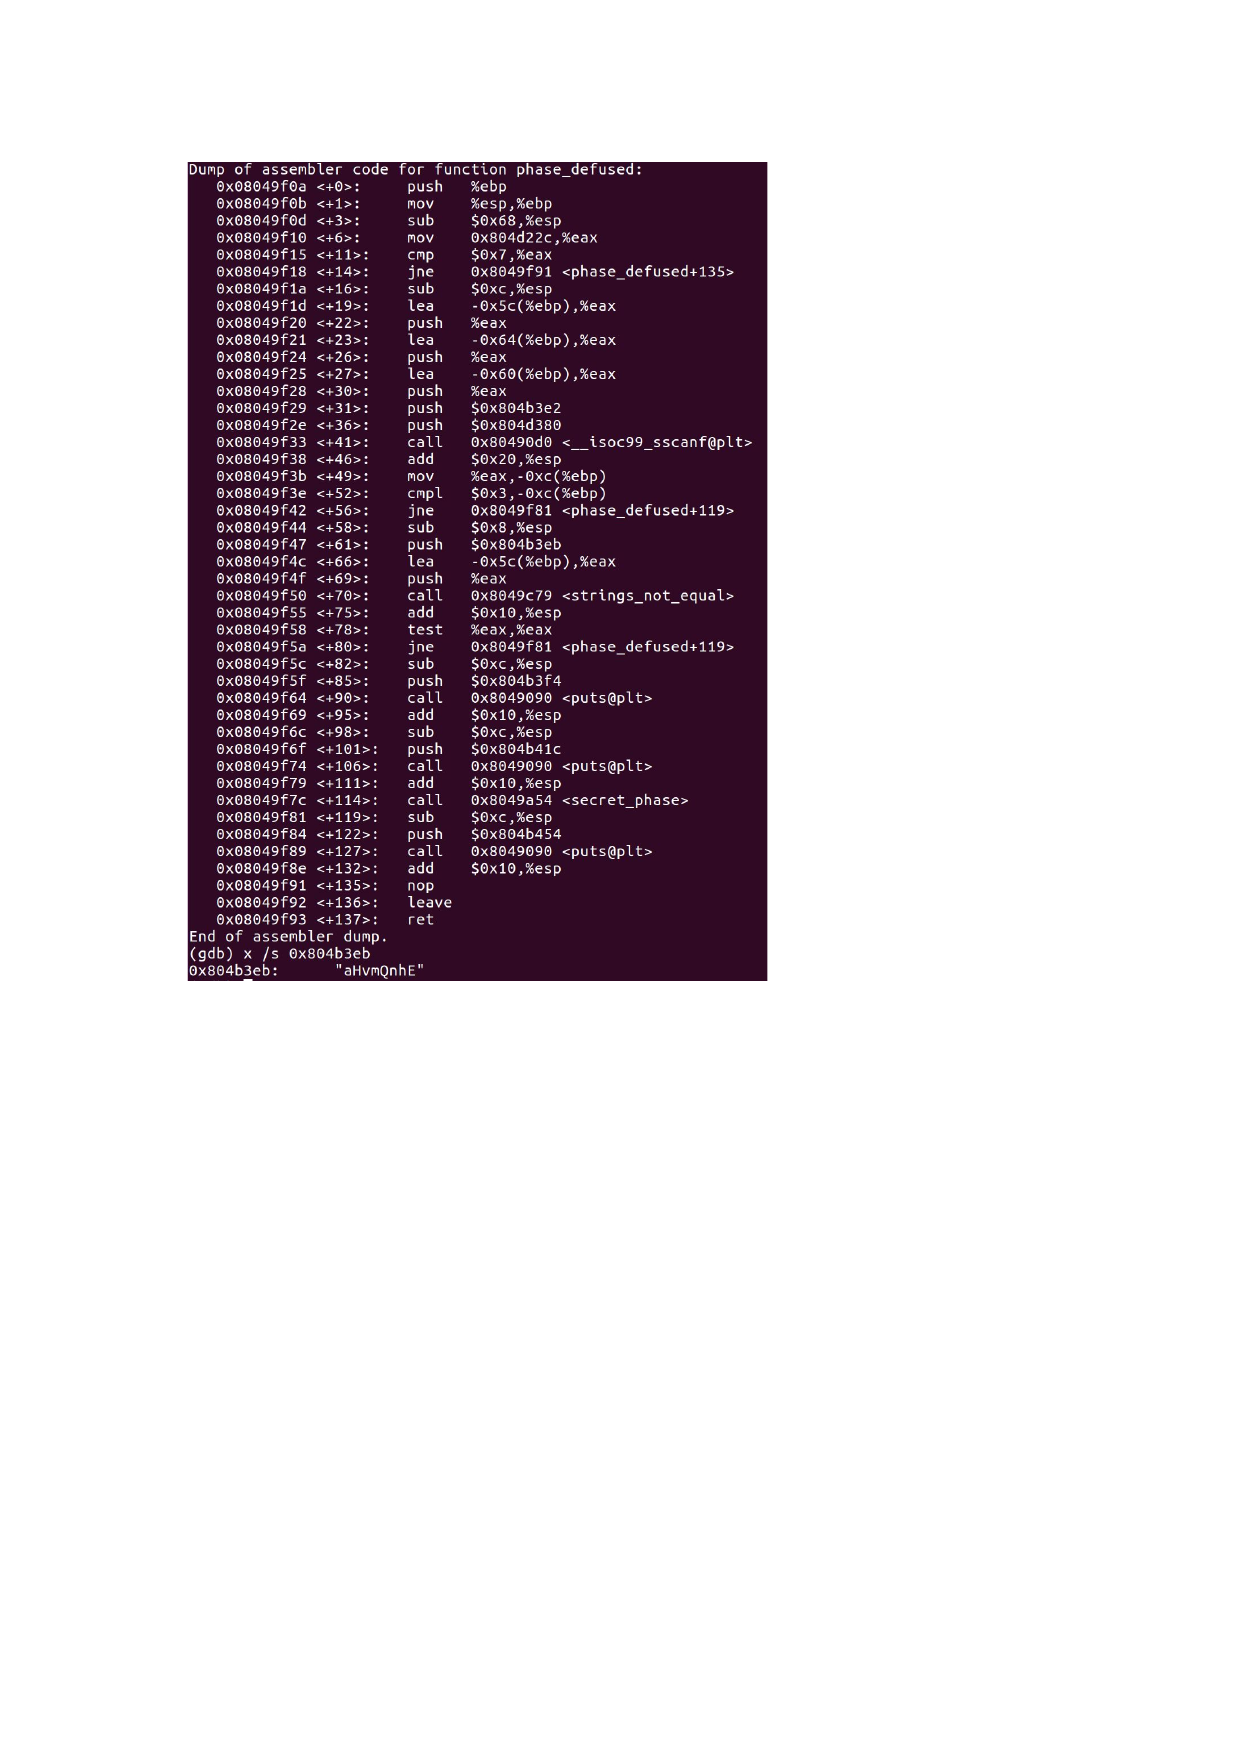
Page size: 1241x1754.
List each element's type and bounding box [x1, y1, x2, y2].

picture [187, 162, 768, 981]
